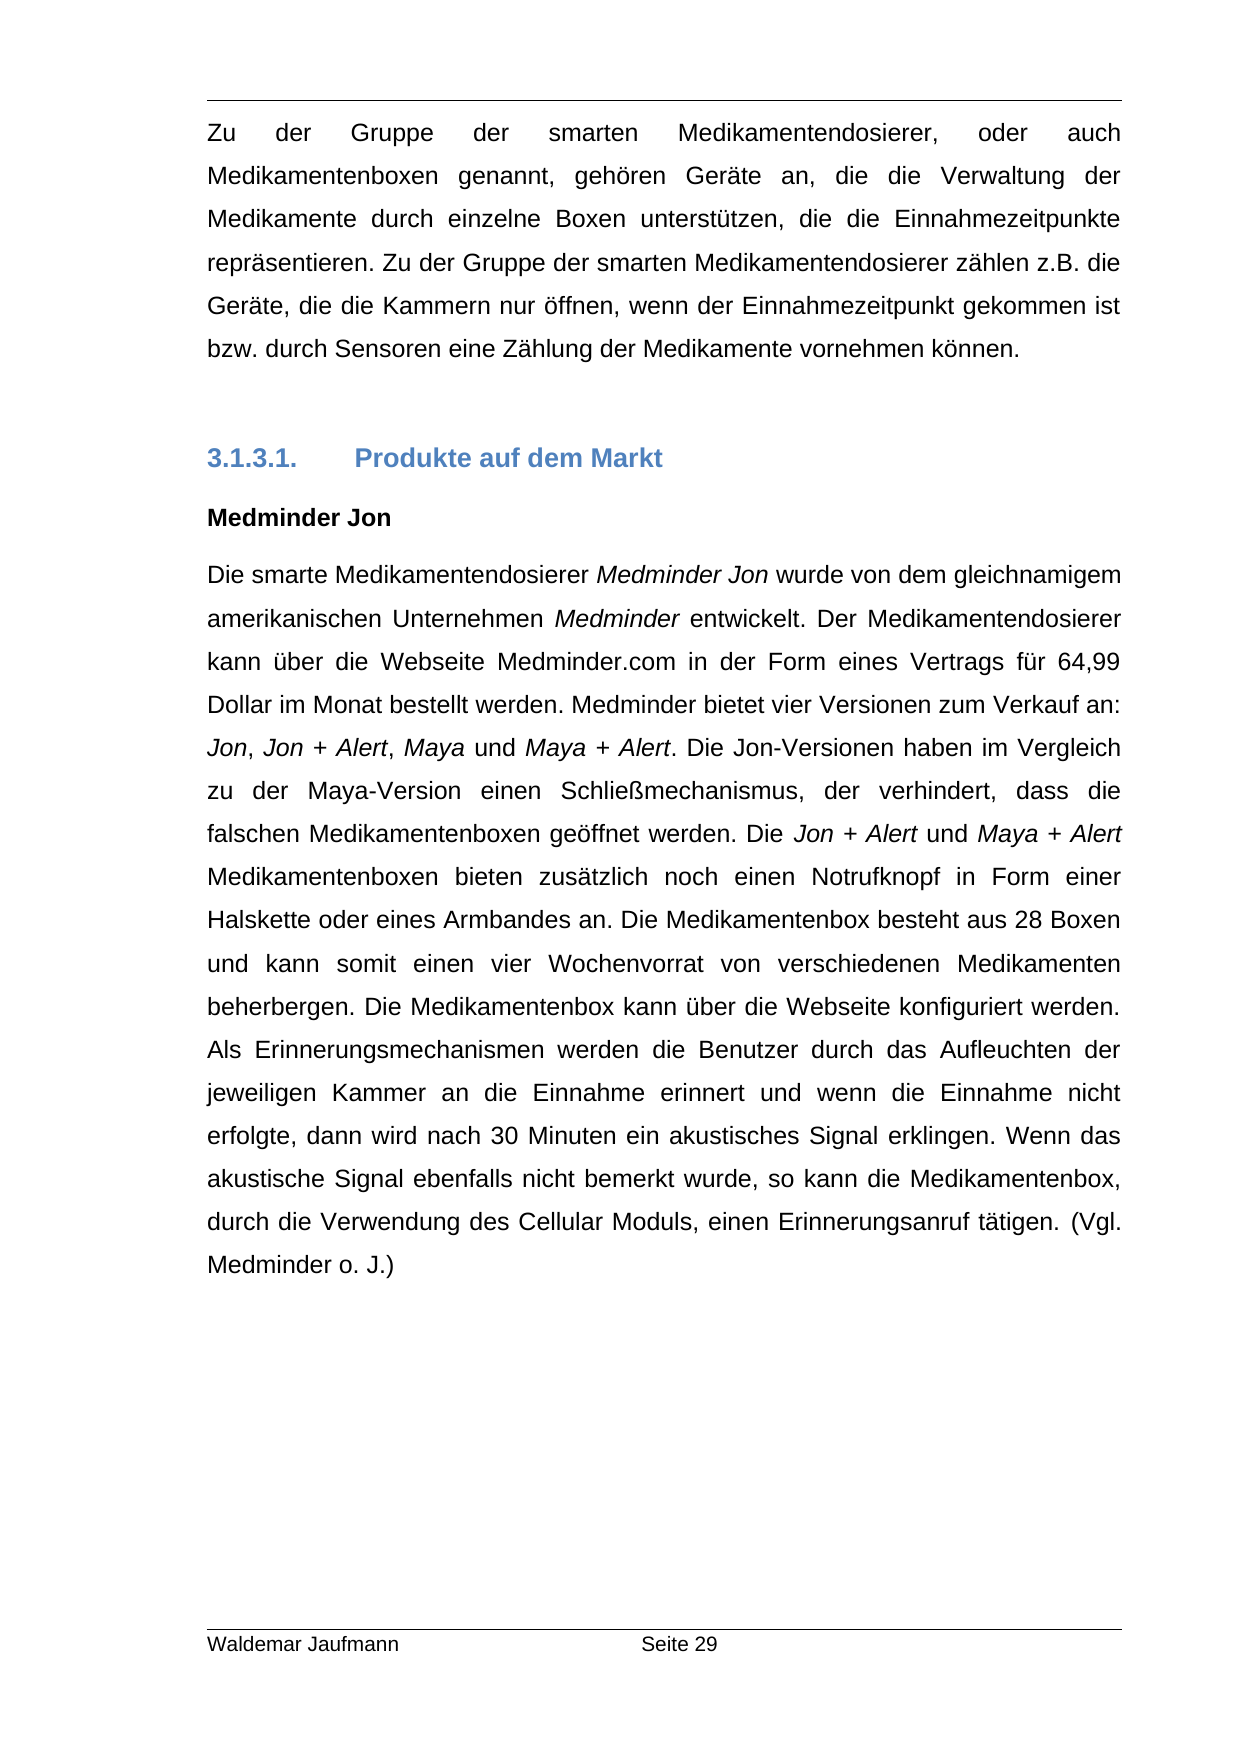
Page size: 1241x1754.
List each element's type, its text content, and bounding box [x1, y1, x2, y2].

text Medminder Jon [207, 503, 1122, 532]
text Die smarte Medikamentendosierer Medminder Jon wurde von dem gleichnamigem amerikanischen Unternehmen Medminder entwickelt. Der Medikamentendosierer kann über die Webseite Medminder.com in der Form eines Vertrags für 64,99 Dollar im Monat bestellt werden. Medminder bietet vier Versionen zum Verkauf an: Jon, Jon + Alert, Maya und Maya + Alert. Die Jon-Versionen haben im Vergleich zu der Maya-Version einen Schließmechanismus, der verhindert, dass die falschen Medikamentenboxen geöffnet werden. Die Jon + Alert und Maya + Alert Medikamentenboxen bieten zusätzlich noch einen Notrufknopf in Form einer Halskette oder eines Armbandes an. Die Medikamentenbox besteht aus 28 Boxen und kann somit einen vier Wochenvorrat von verschiedenen Medikamenten beherbergen. Die Medikamentenbox kann über die Webseite konfiguriert werden. Als Erinnerungsmechanismen werden die Benutzer durch das Aufleuchten der jeweiligen Kammer an die Einnahme erinnert und wenn die Einnahme nicht erfolgte, dann wird nach 30 Minuten ein akustisches Signal erklingen. Wenn das akustische Signal ebenfalls nicht bemerkt wurde, so kann die Medikamentenbox, durch die Verwendung des Cellular Moduls, einen Erinnerungsanruf tätigen. (Vgl. Medminder o. J.) [207, 560, 1122, 1279]
subtitle Produkte auf dem Markt [207, 441, 1122, 474]
text Zu der Gruppe der smarten Medikamentendosierer, oder auch Medikamentenboxen genannt, gehören Geräte an, die die Verwaltung der Medikamente durch einzelne Boxen unterstützen, die die Einnahmezeitpunkte repräsentieren. Zu der Gruppe der smarten Medikamentendosierer zählen z.B. die Geräte, die die Kammern nur öffnen, wenn der Einnahmezeitpunkt gekommen ist bzw. durch Sensoren eine Zählung der Medikamente vornehmen können. [207, 118, 1122, 362]
